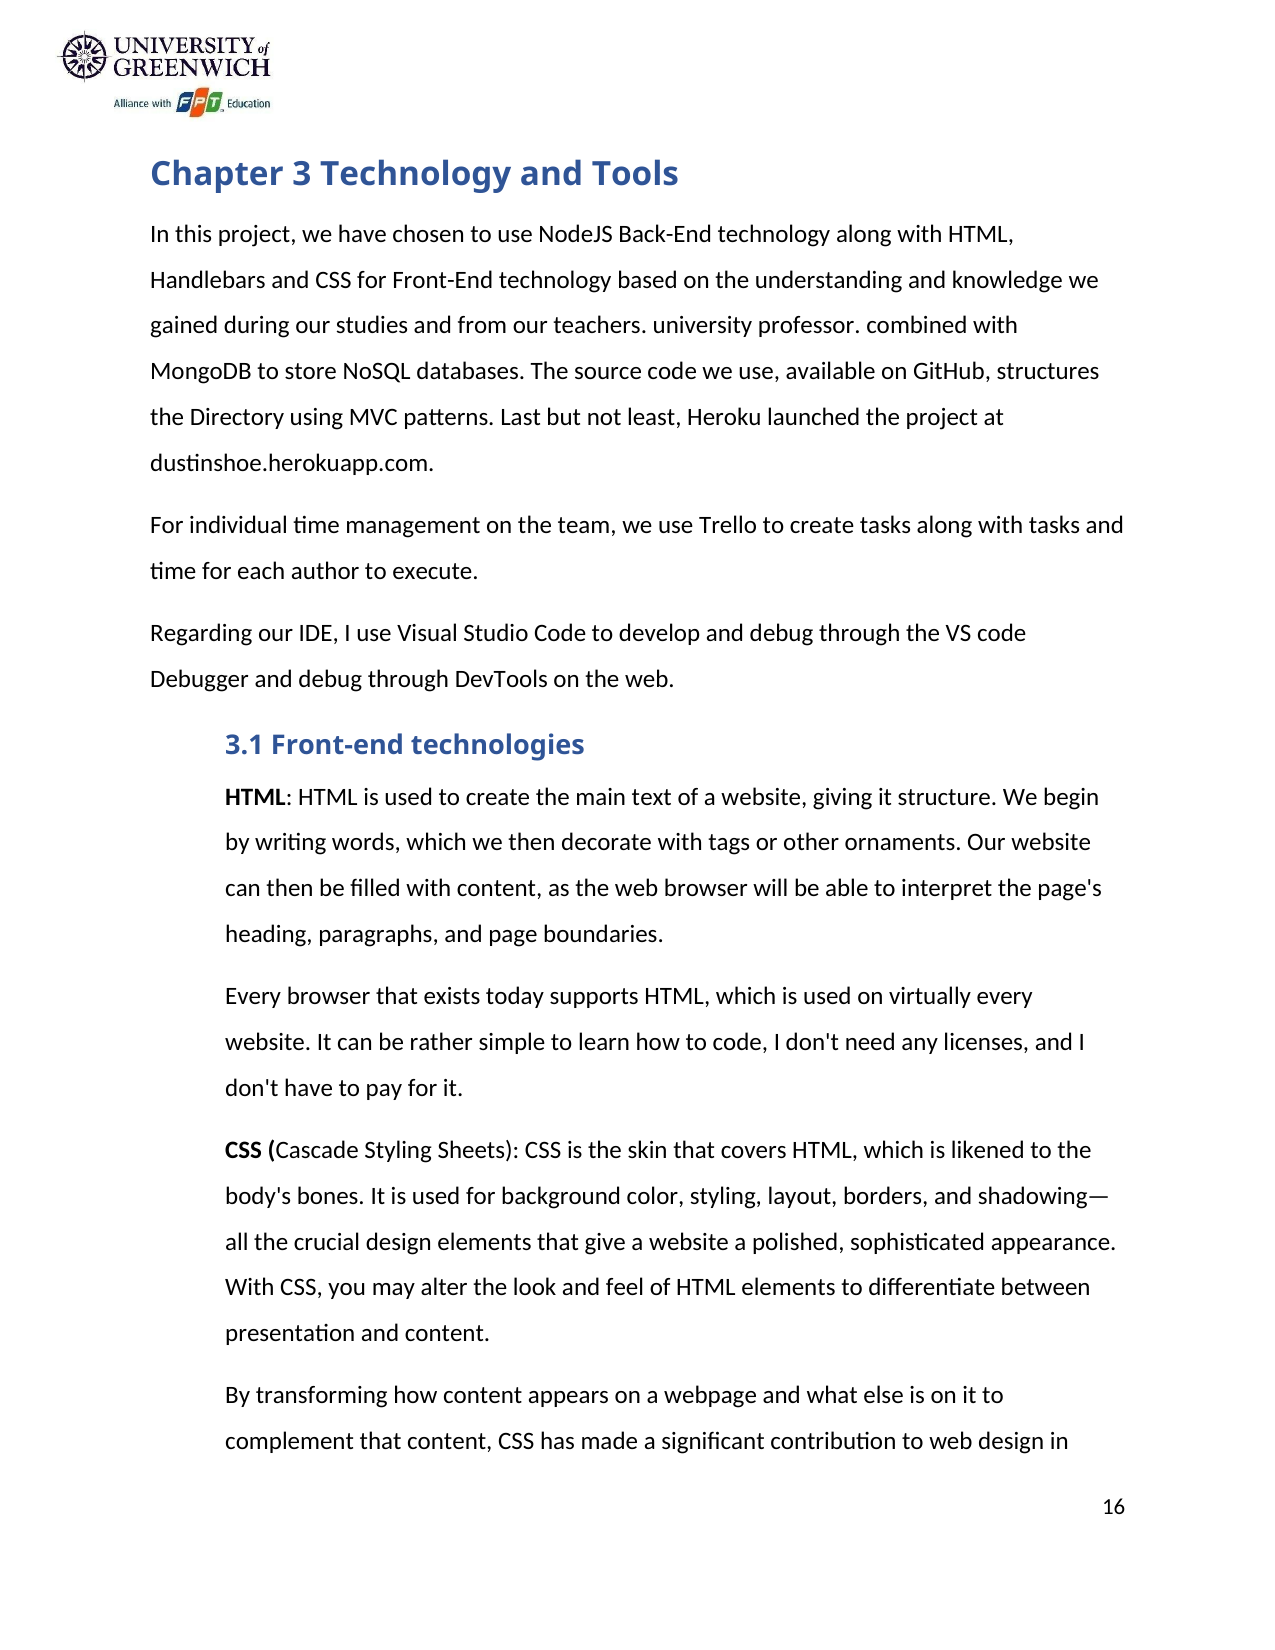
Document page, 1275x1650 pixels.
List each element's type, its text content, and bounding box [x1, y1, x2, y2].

text Every browser that exists today supports HTML, which is used on virtually every website. It can be rather simple to learn how to code, I don't need any licenses, and I don't have to pay for it. [225, 980, 1125, 1102]
text In this project, we have chosen to use NodeJS Back-End technology along with HTML, Handlebars and CSS for Front-End technology based on the understanding and knowledge we gained during our studies and from our teachers. university professor. combined with MongoDB to store NoSQL databases. The source code we use, available on GitHub, structures the Directory using MVC patterns. Last but not least, Heroku launched the project at dustinshoe.herokuapp.com. [150, 218, 1125, 477]
subtitle 3.1 Front-end technologies [150, 725, 1125, 762]
subtitle Chapter 3 Technology and Tools [150, 150, 1125, 195]
text For individual time management on the team, we use Trello to create tasks along with tasks and time for each author to execute. [150, 509, 1125, 585]
text Regarding our IDE, I use Visual Studio Code to develop and debug through the VS code Debugger and debug through DevTools on the web. [150, 617, 1125, 693]
text CSS (Cascade Styling Sheets): CSS is the skin that covers HTML, which is likened to the body's bones. It is used for background color, styling, layout, borders, and shadowing—all the crucial design elements that give a website a polished, sophisticated appearance. With CSS, you may alter the look and feel of HTML elements to differentiate between presentation and content. [225, 1134, 1125, 1348]
picture [38, 12, 296, 142]
text HTML: HTML is used to create the main text of a website, giving it structure. We begin by writing words, which we then decorate with tags or other ornaments. Our website can then be filled with content, as the web browser will be able to interpret the page's heading, paragraphs, and page boundaries. [225, 781, 1125, 948]
